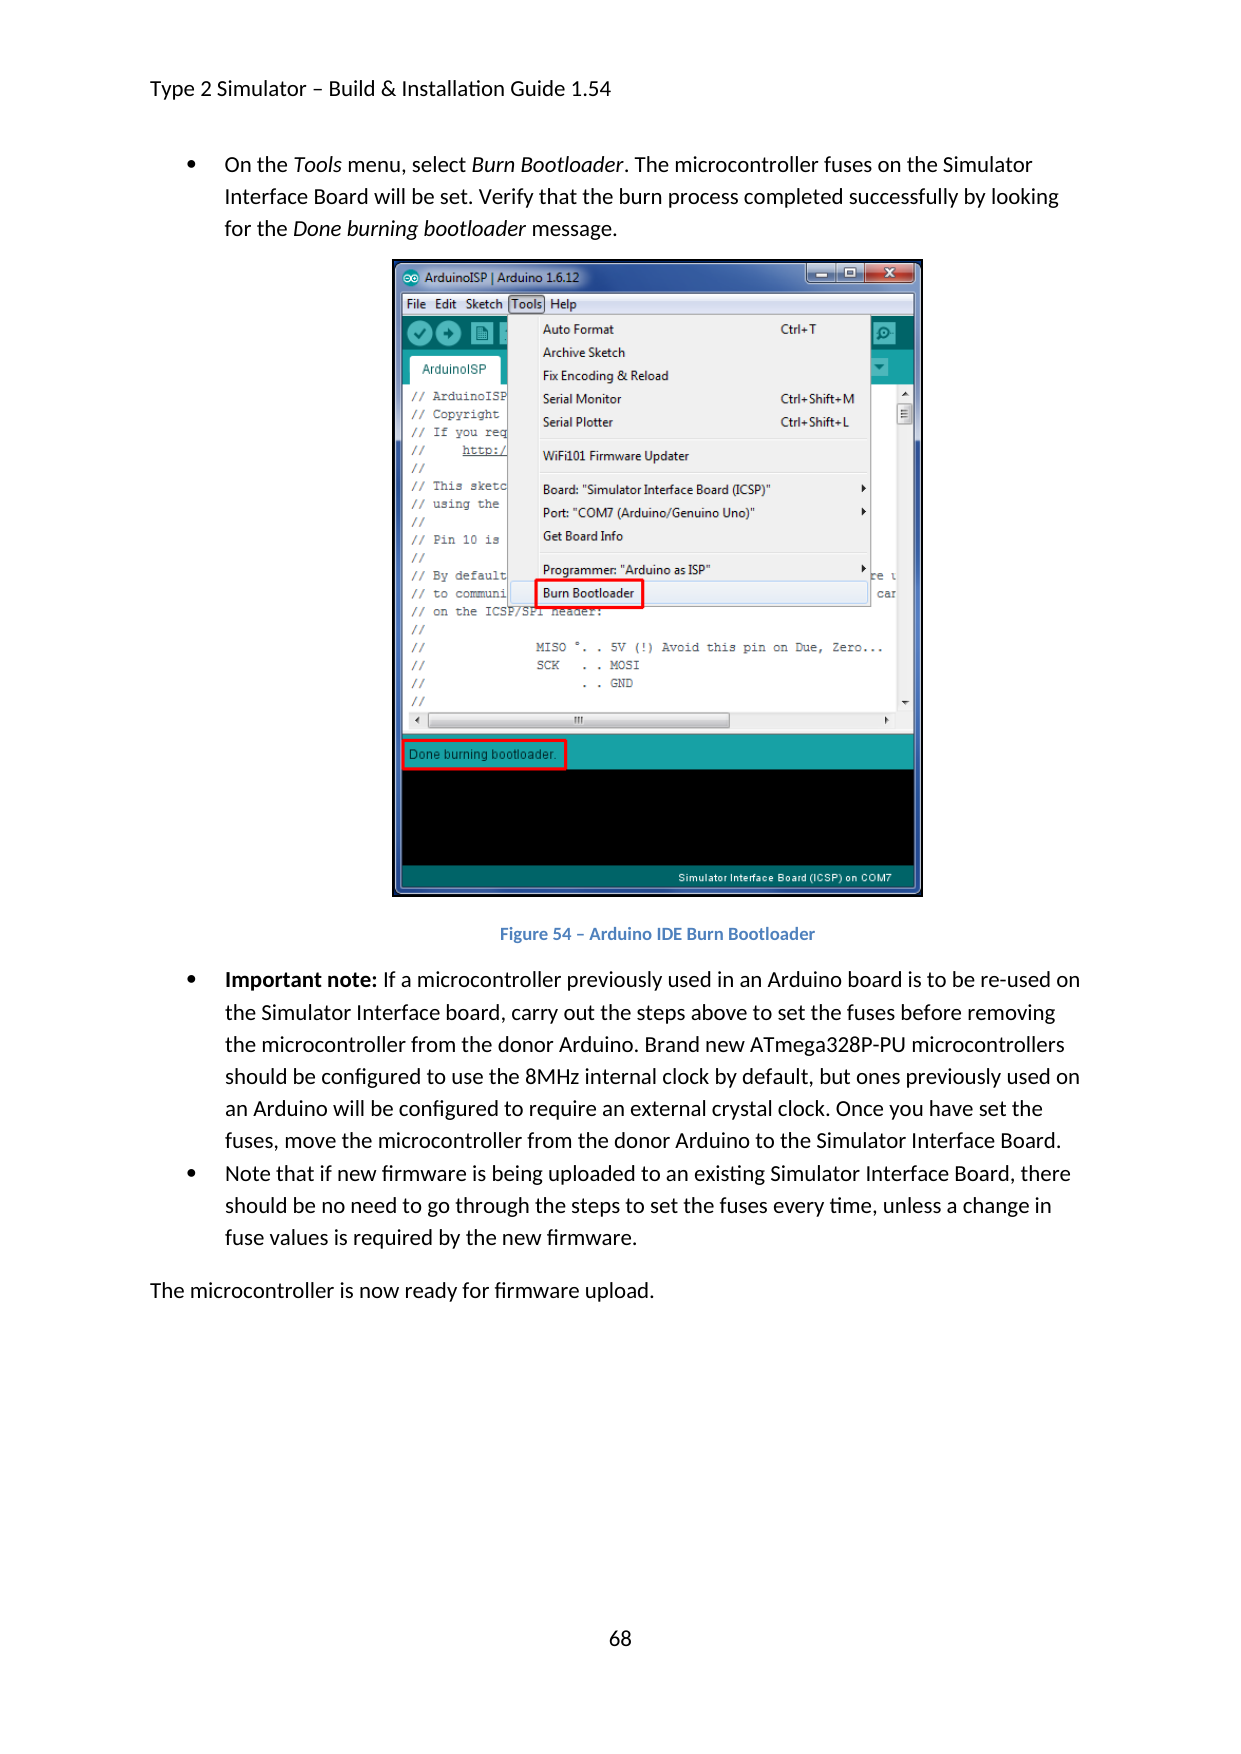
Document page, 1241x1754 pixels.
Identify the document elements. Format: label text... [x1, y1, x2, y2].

text Figure 54 – Arduino IDE Burn Bootloader [225, 922, 1090, 945]
list On the Tools menu, select Burn Bootloader. The microcontroller fuses on the Simulator Interface Board will be set. Verify that the burn process completed successfully by looking for the Done burning bootloader message. [187, 150, 1090, 242]
list Important note: If a microcontroller previously used in an Arduino board is to be re-used on the Simulator Interface board, carry out the steps above to set the fuses before removing the microcontroller from the donor Arduino. Brand new ATmega328P-PU microcontrollers should be configured to use the 8MHz internal clock by default, but ones previously used on an Arduino will be configured to require an external crystal clock. Once you have set the fuses, move the microcontroller from the donor Arduino to the Simulator Interface Board. [187, 966, 1090, 1154]
text The microcontroller is now ready for firmware upload. [150, 1276, 1090, 1304]
picture [394, 261, 921, 895]
list Note that if new firmware is being uploaded to an existing Simulator Interface Board, there should be no need to go through the steps to set the fuses every time, unless a change in fuse values is required by the new firmware. [187, 1159, 1090, 1251]
